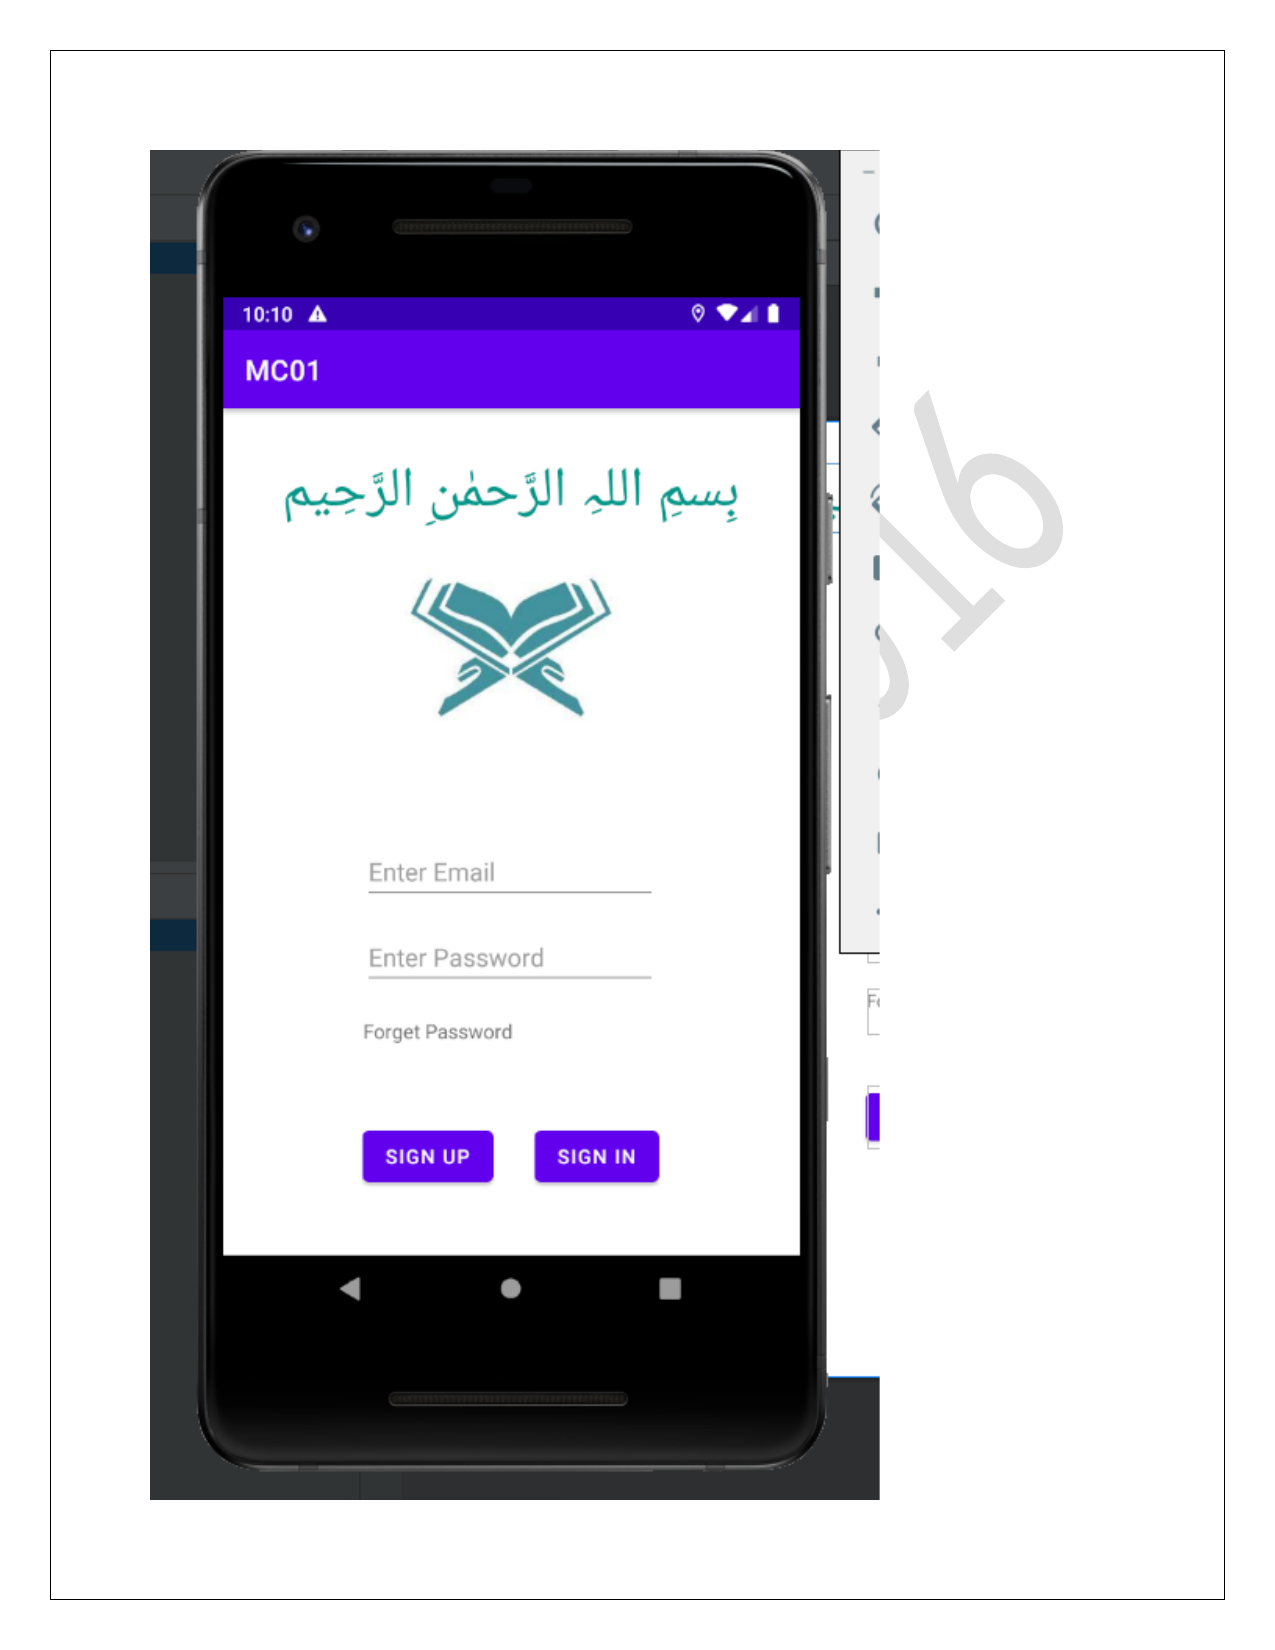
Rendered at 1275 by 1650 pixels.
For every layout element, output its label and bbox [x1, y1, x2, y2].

picture [150, 150, 880, 1500]
